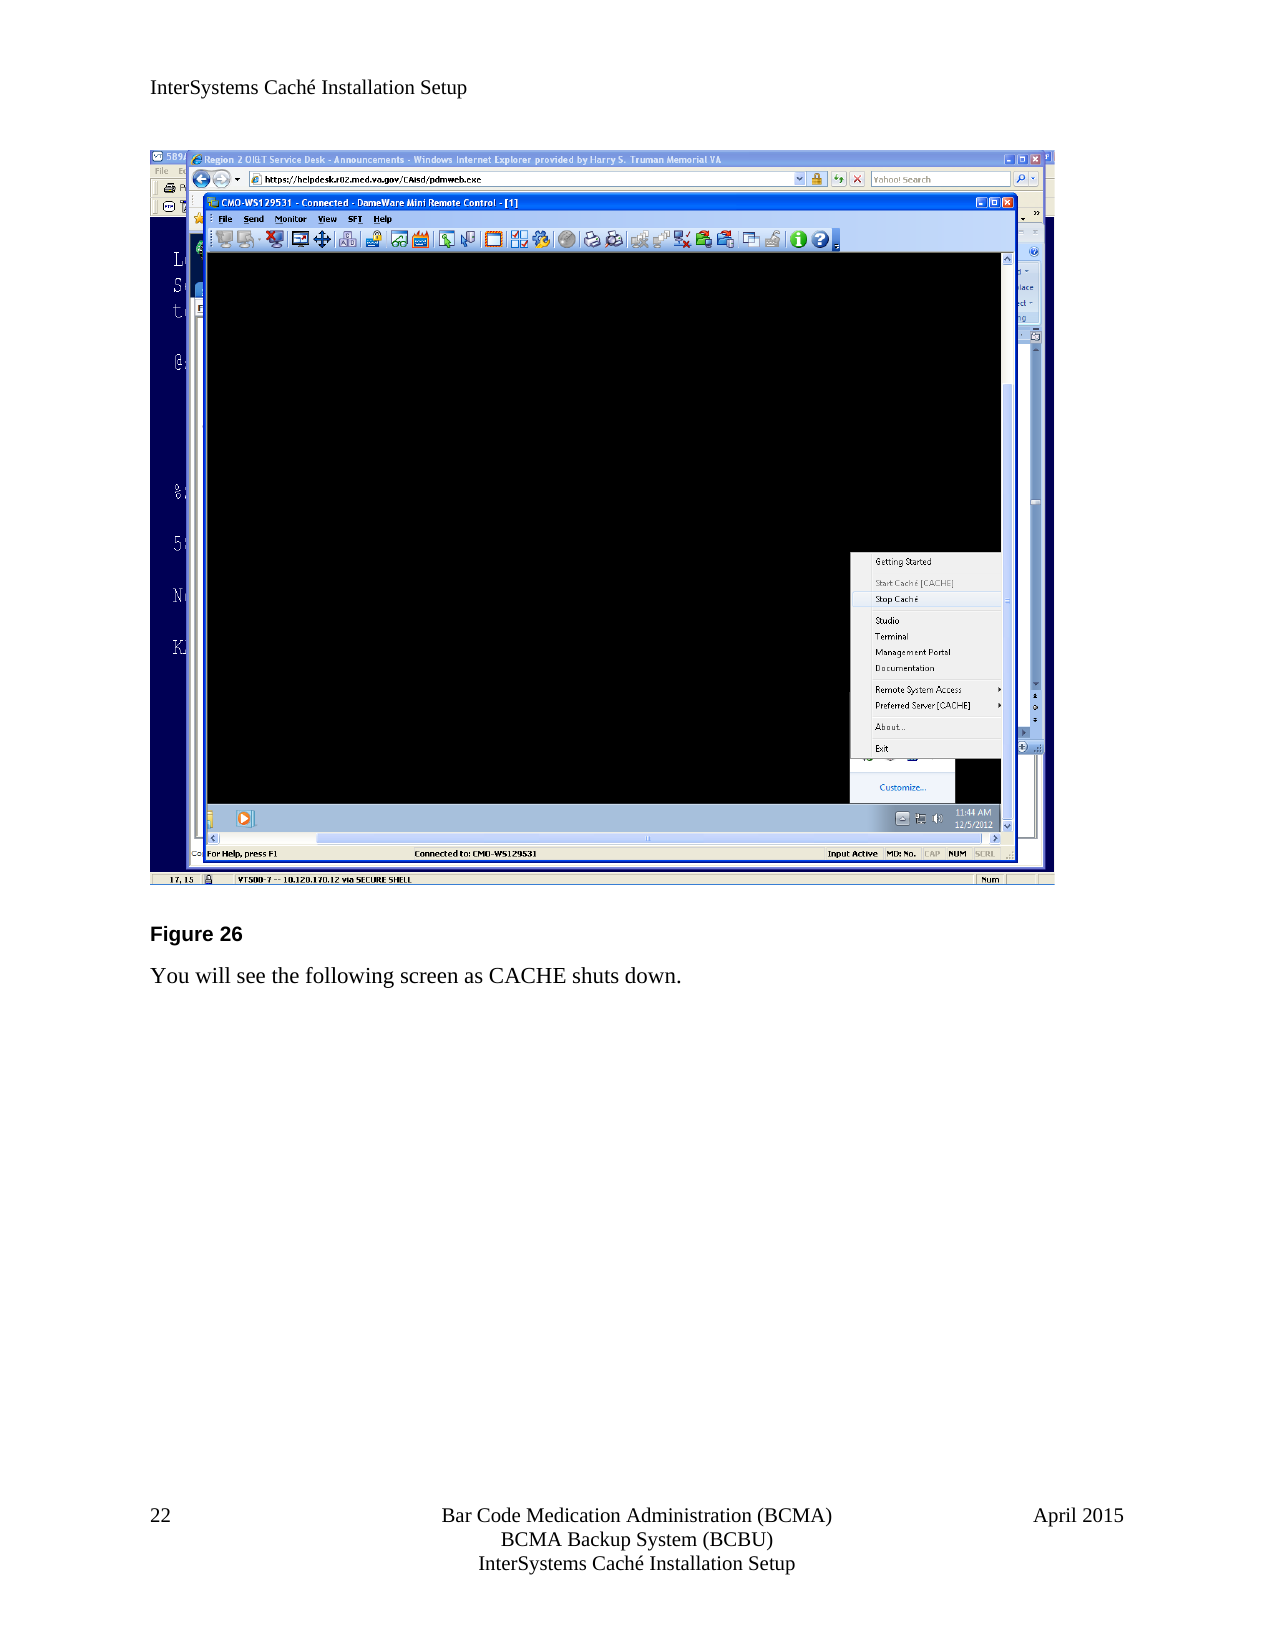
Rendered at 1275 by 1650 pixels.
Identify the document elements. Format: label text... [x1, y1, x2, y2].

picture [150, 150, 1055, 885]
text You will see the following screen as CACHE shuts down. [150, 962, 1125, 989]
text Figure 26 [150, 922, 1125, 946]
